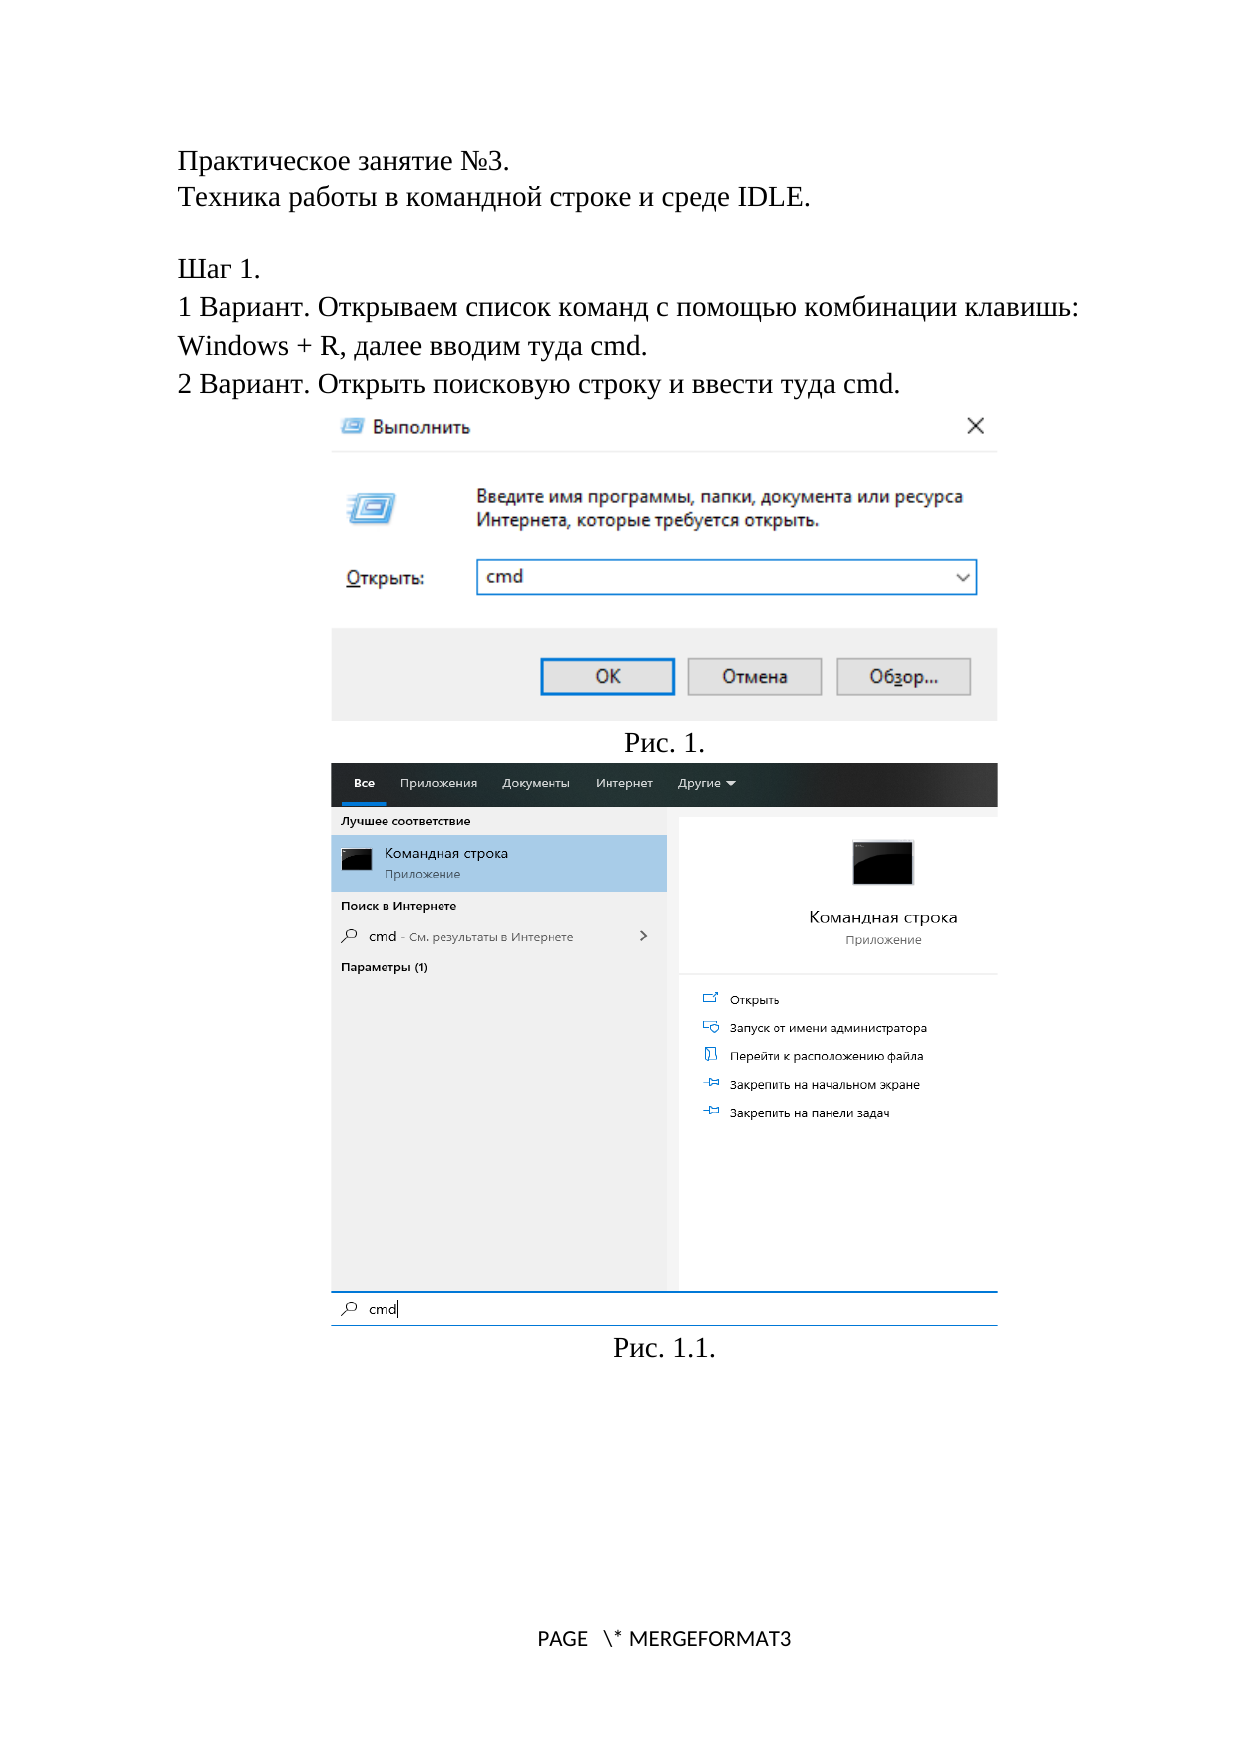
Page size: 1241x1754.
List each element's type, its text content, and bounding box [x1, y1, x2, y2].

subtitle Практическое занятие №3. [177, 143, 1152, 177]
picture [331, 763, 998, 1326]
picture [331, 405, 998, 721]
text 1 Вариант. Открываем список команд с помощью комбинации клавишь: [177, 289, 1152, 323]
text 2 Вариант. Открыть поисковую строку и ввести туда cmd. [177, 366, 1152, 400]
text Техника работы в командной строке и среде IDLE. [177, 179, 1152, 213]
text Рис. 1. [177, 725, 1152, 758]
text Рис. 1.1. [177, 1330, 1152, 1363]
text Windows + R, далее вводим туда cmd. [177, 328, 1152, 361]
text Шаг 1. [177, 251, 1152, 284]
